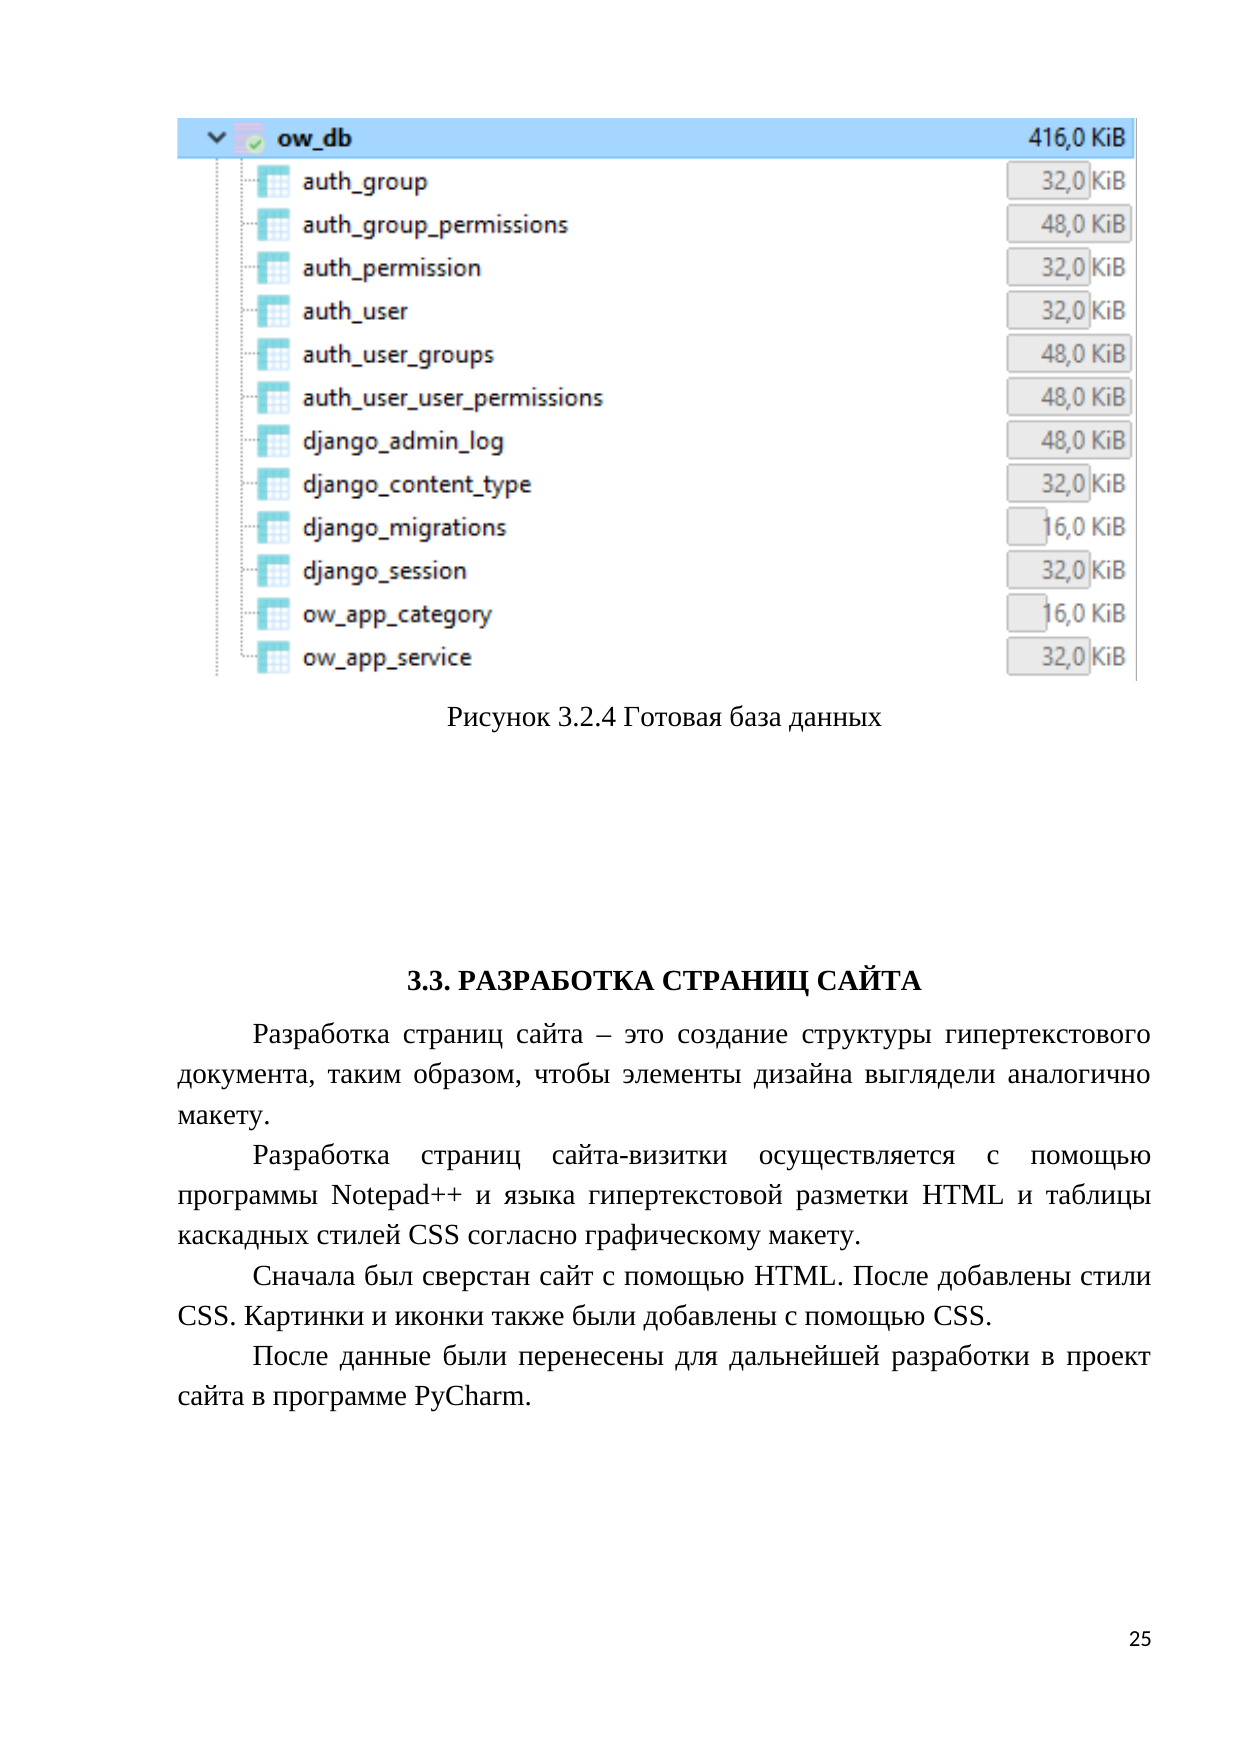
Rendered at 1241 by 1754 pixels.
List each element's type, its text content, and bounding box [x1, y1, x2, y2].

picture [177, 118, 1137, 681]
text 3.3. РАЗРАБОТКА СТРАНИЦ САЙТА [177, 963, 1152, 997]
text Сначала был сверстан сайт с помощью HTML. После добавлены стили CSS. Картинки и иконки также были добавлены с помощью CSS. [177, 1258, 1152, 1331]
text Рисунок 3.2.4 Готовая база данных [177, 699, 1152, 733]
text После данные были перенесены для дальнейшей разработки в проект сайта в программе PyCharm. [177, 1338, 1152, 1412]
text Разработка страниц сайта – это создание структуры гипертекстового документа, таким образом, чтобы элементы дизайна выглядели аналогично макету. [177, 1016, 1152, 1130]
text Разработка страниц сайта-визитки осуществляется с помощью программы Notepad++ и языка гипертекстовой разметки HTML и таблицы каскадных стилей CSS согласно графическому макету. [177, 1137, 1152, 1251]
